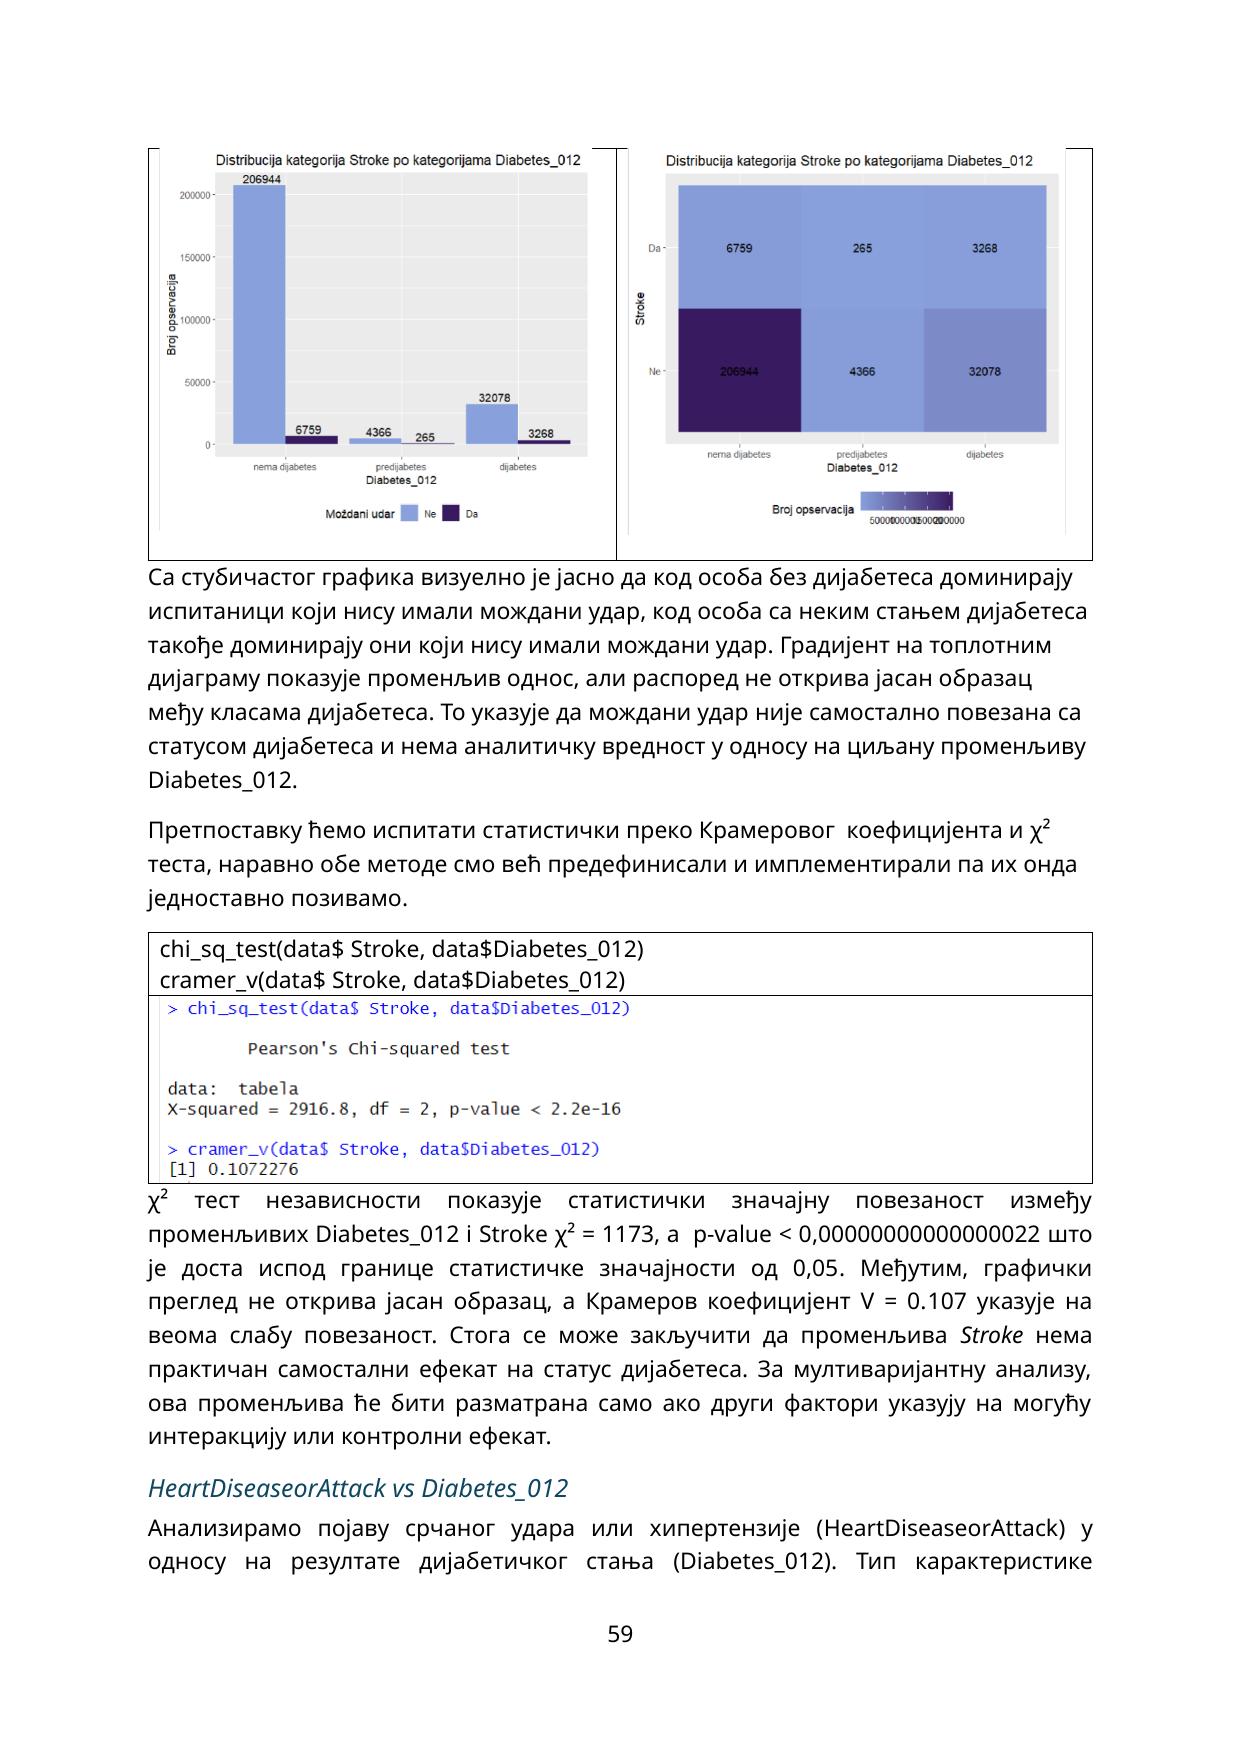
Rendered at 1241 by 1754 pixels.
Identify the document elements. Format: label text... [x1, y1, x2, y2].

table_cell [617, 149, 1092, 560]
picture [159, 148, 593, 531]
text χ² тест независности показује статистички значајну повезаност између променљивих Diabetes_012 i Stroke χ² = 1173, a p-value < 0,00000000000000022 што је доста испод границе статистичке значајности од 0,05. Међутим, графички преглед не открива јасан образац, а Крамеров коефицијент V = 0.107 указује на веома слабу повезаност. Стога се може закључити да променљива Stroke нема практичан самостални ефекат на статус дијабетеса. За мултиваријантну анализу, ова променљива ће бити разматрана само ако други фактори указују на могућу интеракцију или контролни ефекат. [148, 1184, 1093, 1451]
text Са стубичастог графика визуелно је јасно да код особа без дијабетеса доминирају испитаници који нису имали мождани удар, код особа са неким стањем дијабетеса такође доминирају они који нису имали мождани удар. Градијент на топлотним дијаграму показује променљив однос, али распоред не открива јасан образац међу класама дијабетеса. То указује да мождани удар није самостално повезана са статусом дијабетеса и нема аналитичку вредност у односу на циљану променљиву Diabetes_012. [148, 561, 1093, 795]
table_cell [149, 996, 159, 1183]
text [148, 1512, 1093, 1577]
picture [627, 148, 1066, 535]
text Претпоставку ћемо испитати статистички преко Крамеровог коефицијента и χ² теста, наравно обе методе смо већ предефинисали и имплементирали па их онда једноставно позивамо. [148, 814, 1093, 913]
table_cell [663, 996, 1092, 1183]
subtitle HeartDiseaseorAttack vs Diabetes_012 [148, 1471, 1093, 1505]
table_header chi_sq_test(data$ Stroke, data$Diabetes_012) cramer_v(data$ Stroke, data$Diabetes_012) [149, 933, 1092, 995]
table_cell [149, 149, 616, 560]
picture [159, 996, 663, 1183]
